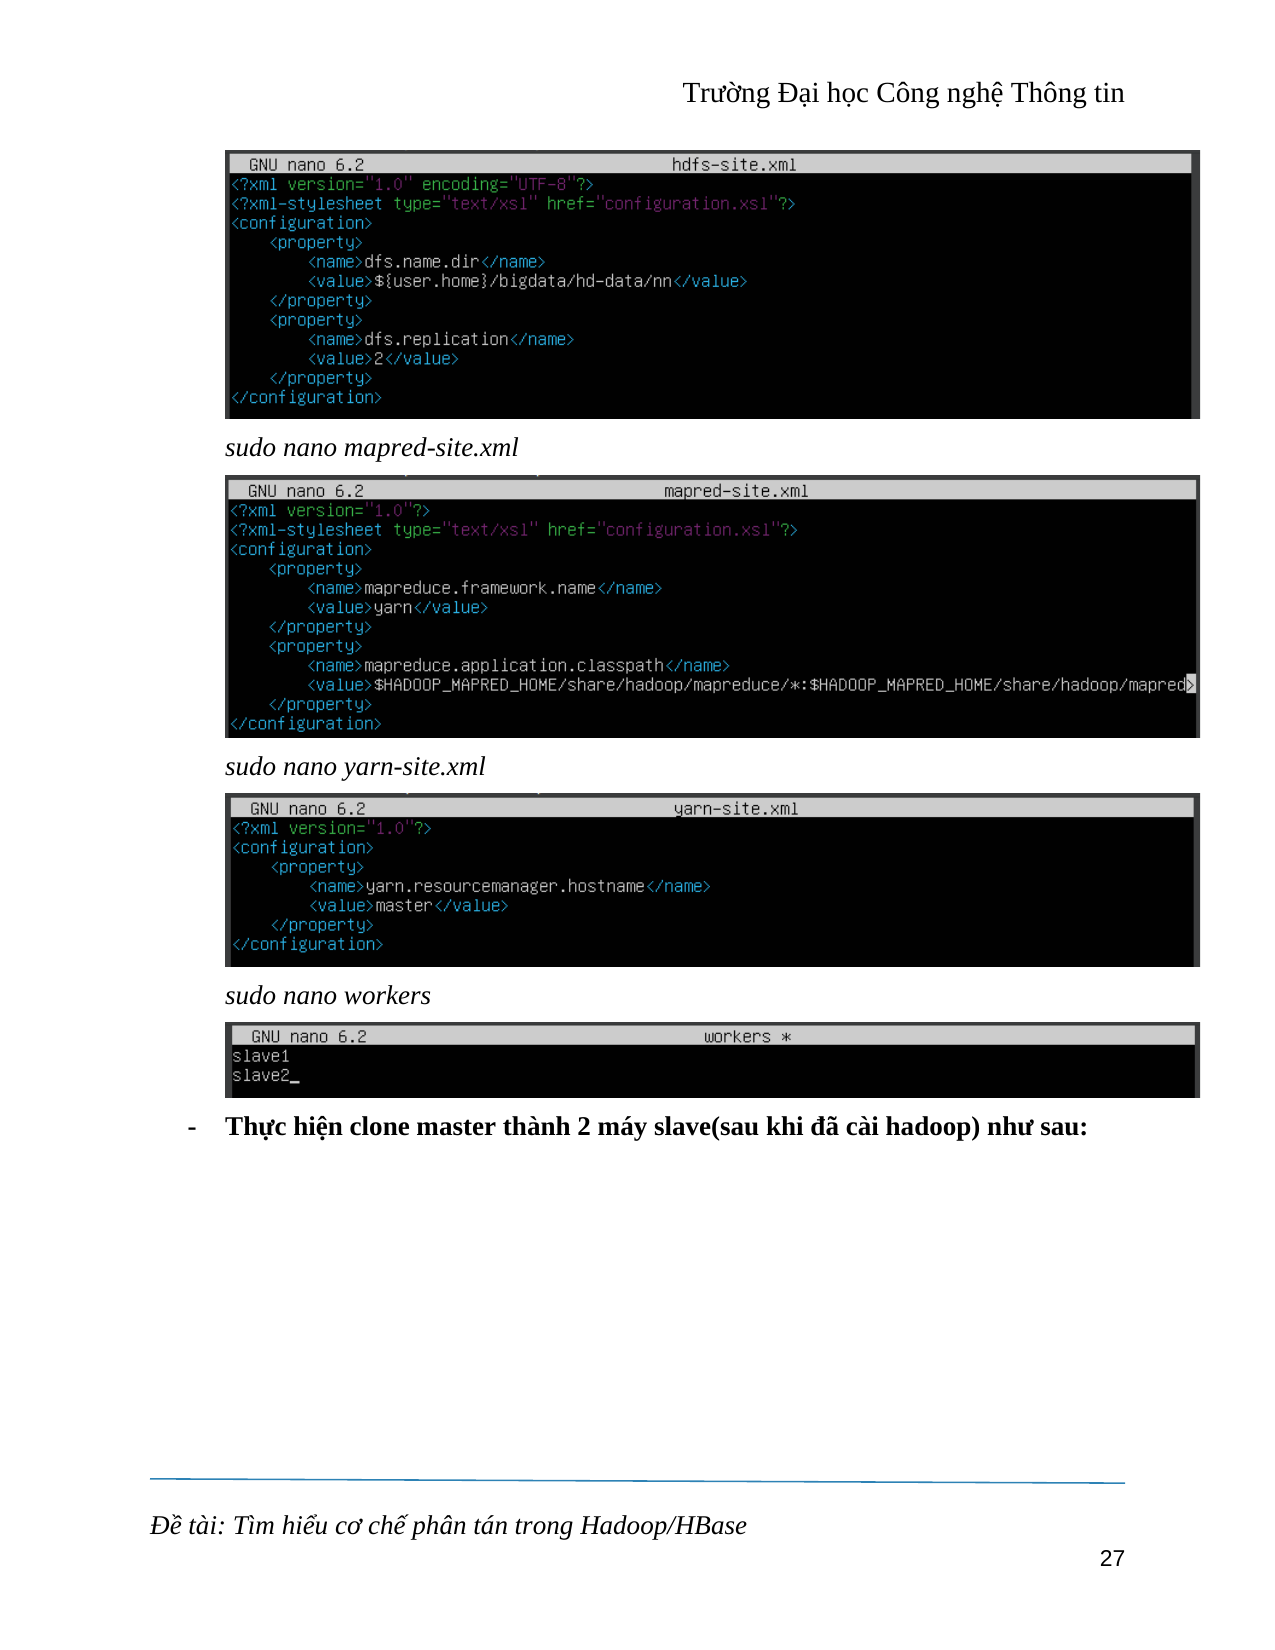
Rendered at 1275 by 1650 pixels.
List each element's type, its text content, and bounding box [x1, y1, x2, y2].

text sudo nano mapred-site.xml [150, 431, 1125, 462]
picture [225, 793, 1200, 967]
picture [225, 1022, 1200, 1098]
list Thực hiện clone master thành 2 máy slave(sau khi đã cài hadoop) như sau: [187, 1110, 1125, 1141]
text sudo nano workers [150, 979, 1125, 1010]
text sudo nano yarn-site.xml [150, 750, 1125, 781]
picture [225, 150, 1200, 419]
picture [225, 475, 1200, 738]
